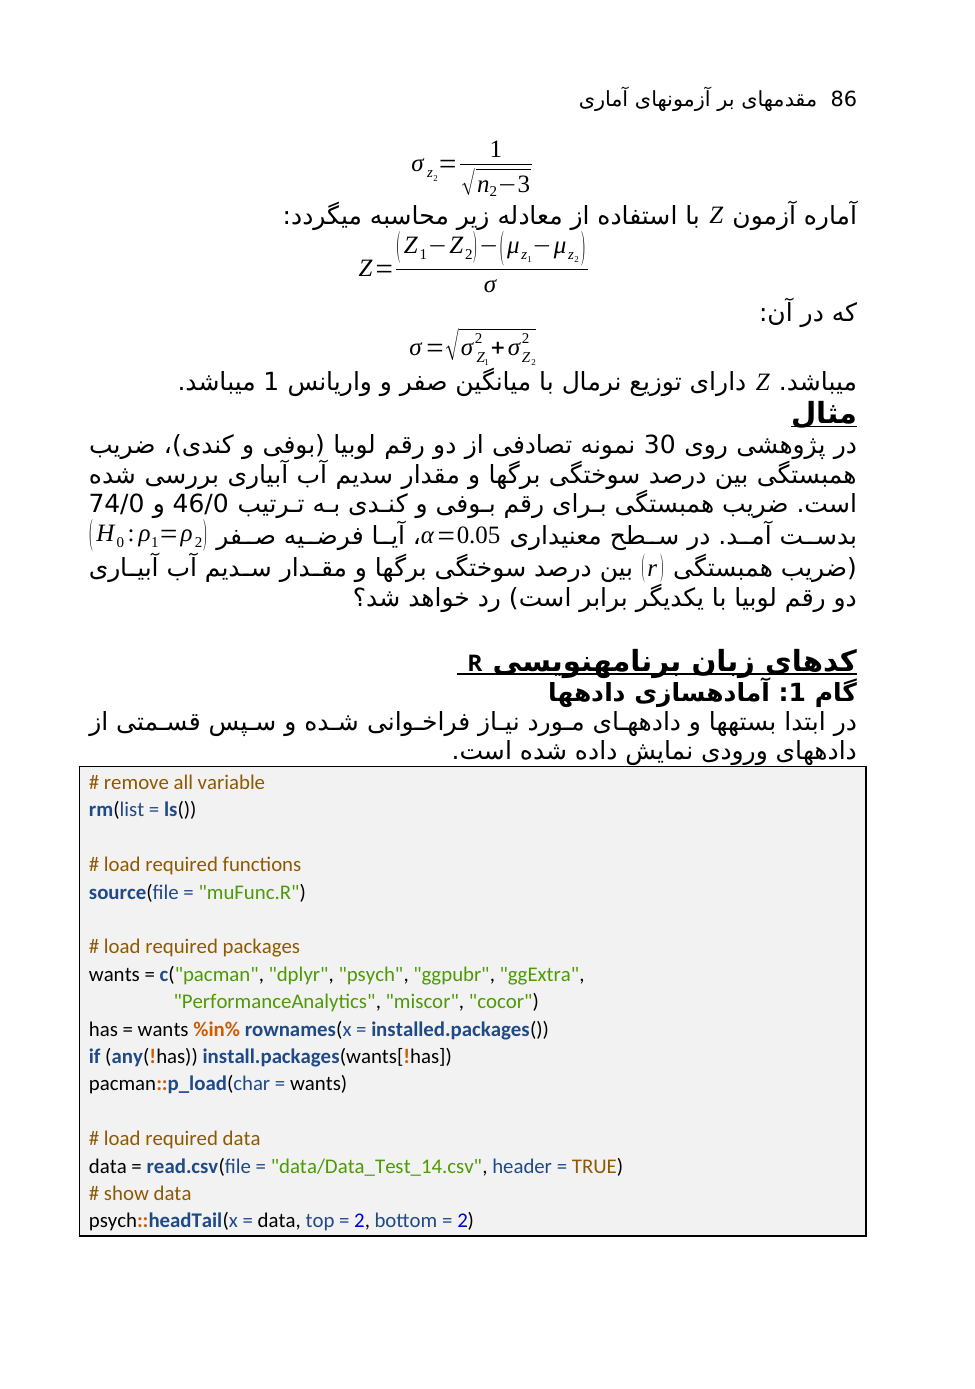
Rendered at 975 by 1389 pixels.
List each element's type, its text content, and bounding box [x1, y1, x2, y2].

text کدهای زبان برنامه‏نویسی R [89, 644, 857, 678]
text آماره آزمون با استفاده از معادله زیر محاسبه می‏گردد: [89, 201, 857, 230]
text می‏باشد. دارای توزیع نرمال با میانگین صفر و واریانس 1 می‏باشد. [89, 367, 857, 397]
text در پژوهشی روی 30 نمونه تصادفی از دو رقم لوبیا (بوفی و کندی)، ضریب همبستگی بین درصد سوختگی برگ‏ها و مقدار سدیم آب آبیاری بررسی شده است. ضریب همبستگی برای رقم بوفی و کندی به ترتیب 46/0 و 74/0 بدست آمد. در سطح معنی‏داری ، آیا فرضیه صفر (ضریب همبستگی بین درصد سوختگی برگ‏ها و مقدار سدیم آب آبیاری دو رقم لوبیا با یکدیگر برابر است) رد خواهد شد؟ [89, 431, 857, 613]
text که در آن: [89, 298, 857, 328]
text # remove all variable rm(list = ls()) # load required functions source(file = "muFunc.R") # load required packages wants = c("pacman", "dplyr", "psych", "ggpubr", "ggExtra", "PerformanceAnalytics", "miscor", "cocor") has = wants %in% rownames(x = installed.packages()) if (any(!has)) install.packages(wants[!has]) pacman::p_load(char = wants) # load required data data = read.csv(file = "data/Data_Test_14.csv", header = TRUE) # show data psych::headTail(x = data, top = 2, bottom = 2) [80, 767, 865, 1235]
text گام 1: آماده‏سازی داده‏ها [89, 678, 857, 707]
text در ابتدا بسته‏‏ها و داده‏های مورد نیاز فراخوانی شده و سپس قسمتی از داده‏های ورودی نمایش داده شده است. [89, 707, 857, 766]
text مثال [89, 397, 857, 431]
